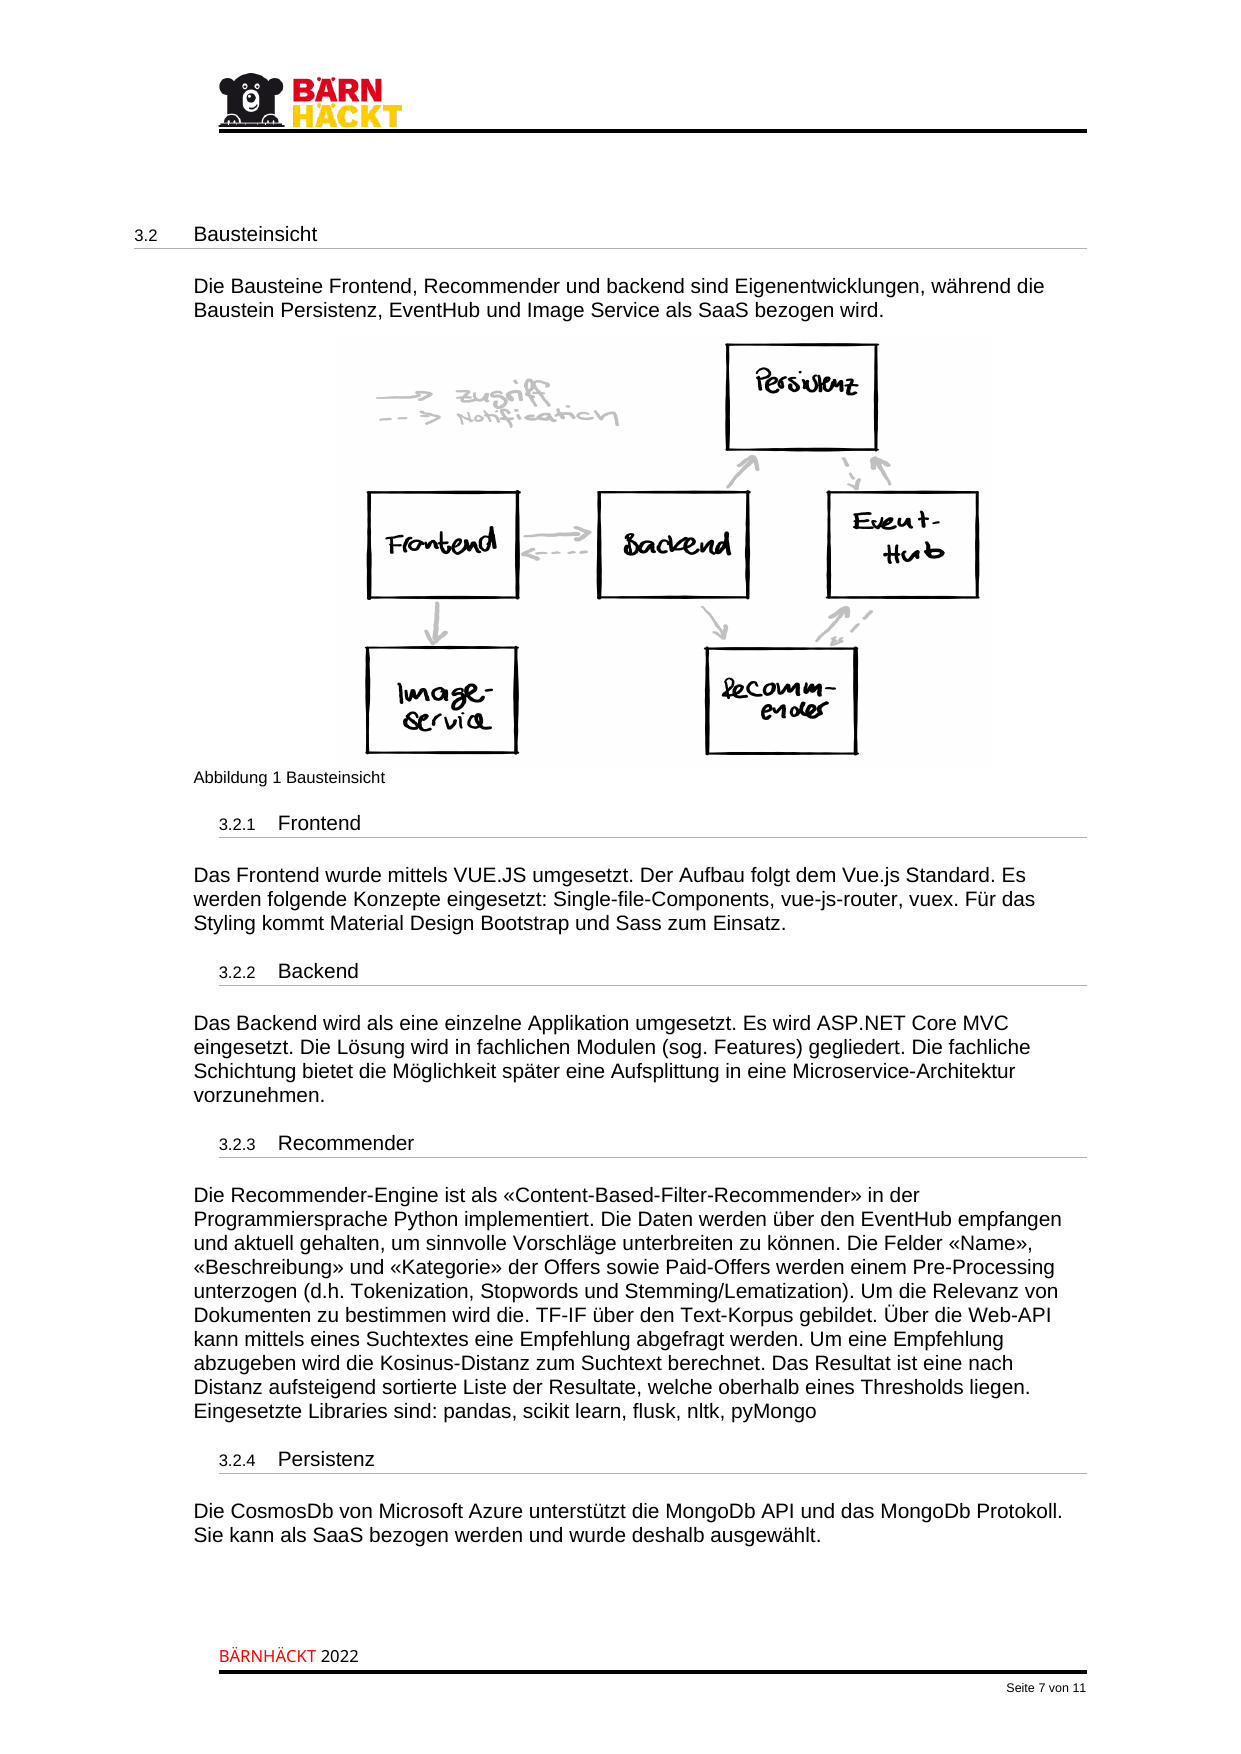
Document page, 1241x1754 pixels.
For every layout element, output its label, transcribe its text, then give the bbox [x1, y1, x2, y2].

text Das Frontend wurde mittels VUE.JS umgesetzt. Der Aufbau folgt dem Vue.js Standard. Es werden folgende Konzepte eingesetzt: Single-file-Components, vue-js-router, vuex. Für das Styling kommt Material Design Bootstrap und Sass zum Einsatz. [193, 863, 1087, 935]
subtitle Recommender [218, 1131, 1087, 1158]
text Die Bausteine Frontend, Recommender und backend sind Eigenentwicklungen, während die Baustein Persistenz, EventHub und Image Service als SaaS bezogen wird. [193, 274, 1087, 322]
subtitle Frontend [218, 811, 1087, 838]
subtitle Backend [218, 959, 1087, 986]
text Die CosmosDb von Microsoft Azure unterstützt die MongoDb API und das MongoDb Protokoll. Sie kann als SaaS bezogen werden und wurde deshalb ausgewählt. [193, 1499, 1087, 1547]
picture [335, 335, 996, 769]
text Die Recommender-Engine ist als «Content-Based-Filter-Recommender» in der Programmiersprache Python implementiert. Die Daten werden über den EventHub empfangen und aktuell gehalten, um sinnvolle Vorschläge unterbreiten zu können. Die Felder «Name», «Beschreibung» und «Kategorie» der Offers sowie Paid-Offers werden einem Pre-Processing unterzogen (d.h. Tokenization, Stopwords und Stemming/Lematization). Um die Relevanz von Dokumenten zu bestimmen wird die. TF-IF über den Text-Korpus gebildet. Über die Web-API kann mittels eines Suchtextes eine Empfehlung abgefragt werden. Um eine Empfehlung abzugeben wird die Kosinus-Distanz zum Suchtext berechnet. Das Resultat ist eine nach Distanz aufsteigend sortierte Liste der Resultate, welche oberhalb eines Thresholds liegen. Eingesetzte Libraries sind: pandas, scikit learn, flusk, nltk, pyMongo [193, 1183, 1087, 1423]
subtitle Bausteinsicht [134, 222, 1087, 248]
subtitle Persistenz [218, 1447, 1087, 1474]
text Das Backend wird als eine einzelne Applikation umgesetzt. Es wird ASP.NET Core MVC eingesetzt. Die Lösung wird in fachlichen Modulen (sog. Features) gegliedert. Die fachliche Schichtung bietet die Möglichkeit später eine Aufsplittung in eine Microservice-Architektur vorzunehmen. [193, 1011, 1087, 1107]
